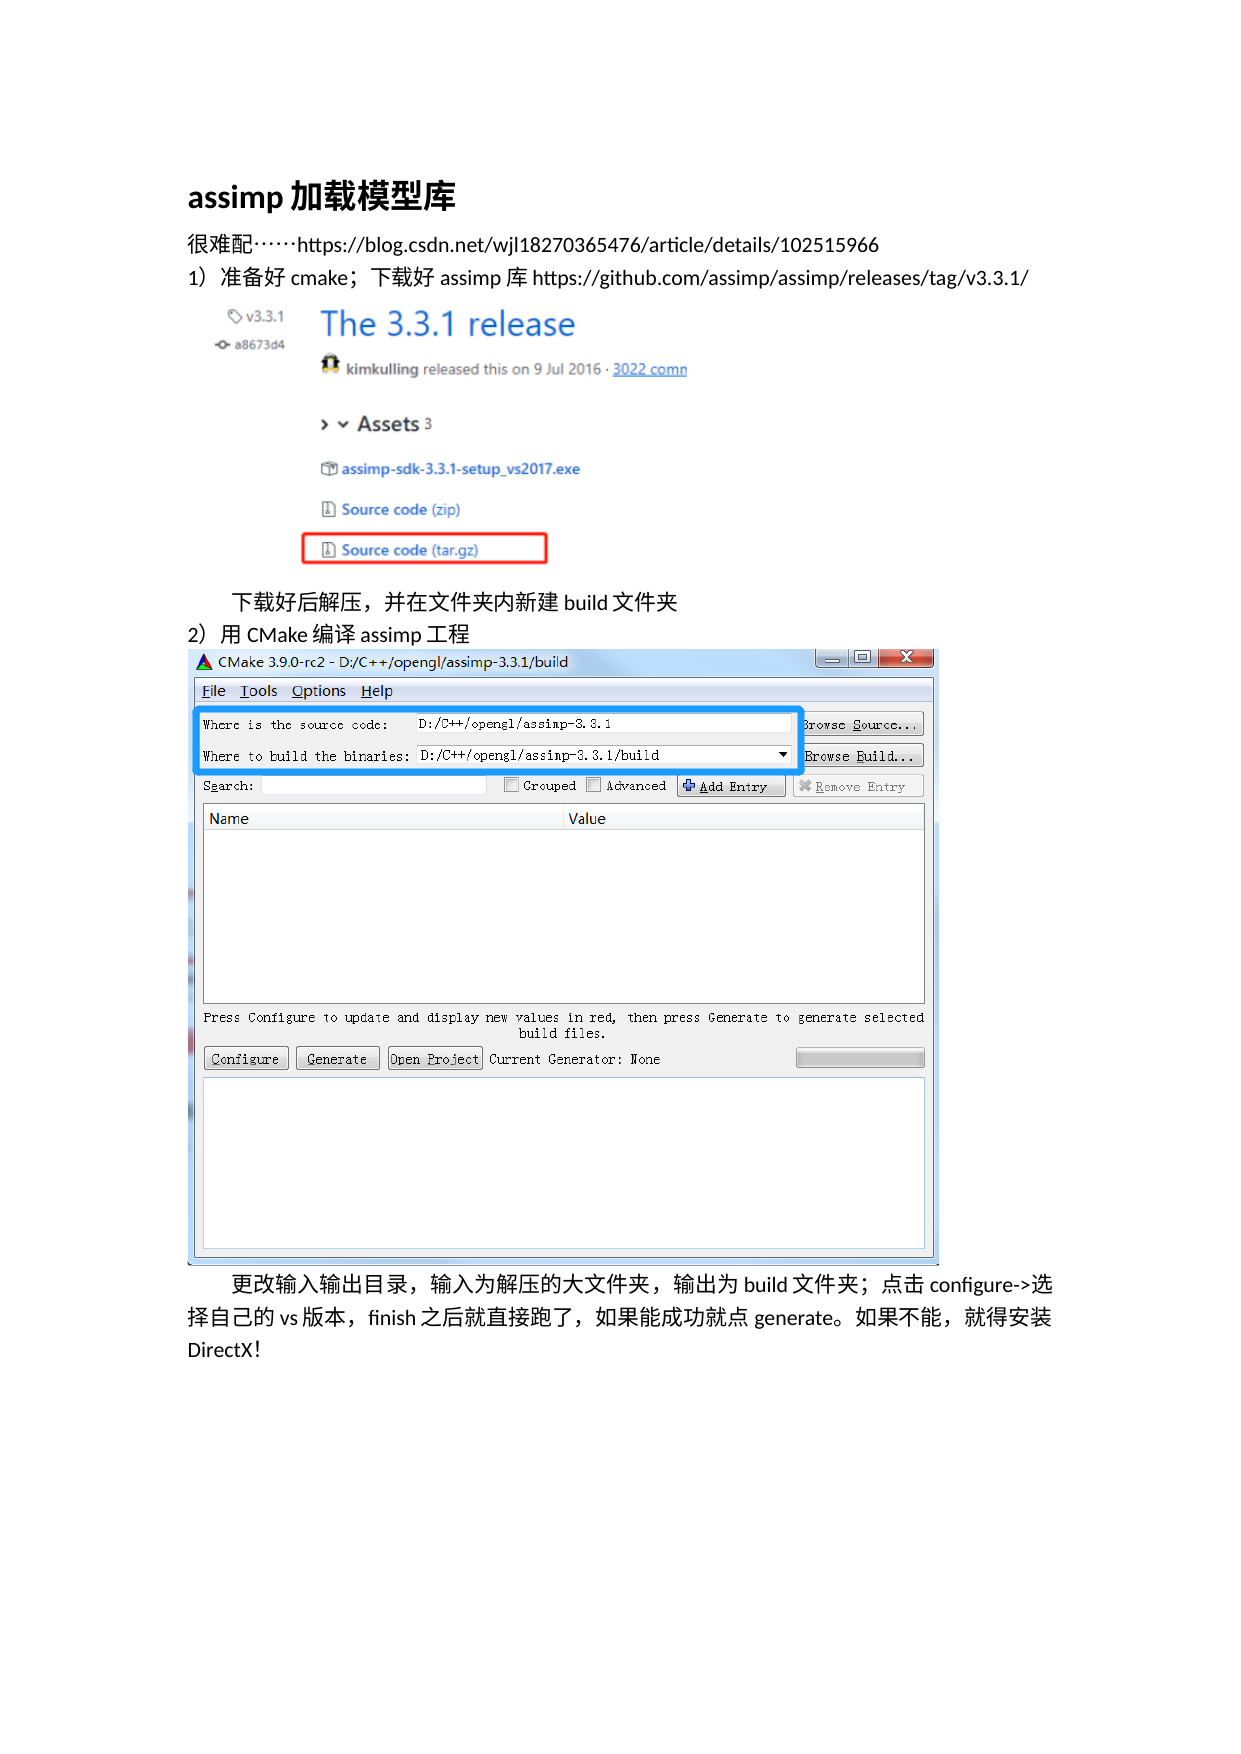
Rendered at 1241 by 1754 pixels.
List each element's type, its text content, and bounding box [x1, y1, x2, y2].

text 很难配……https://blog.csdn.net/wjl18270365476/article/details/102515966 [187, 227, 1053, 259]
text 下载好后解压，并在文件夹内新建build文件夹 [187, 584, 1053, 617]
text assimp加载模型库 [187, 162, 1053, 227]
text 2）用CMake编译assimp工程 [187, 617, 1053, 649]
text 更改输入输出目录，输入为解压的大文件夹，输出为build文件夹；点击configure->选择自己的vs版本，finish之后就直接跑了，如果能成功就点generate。如果不能，就得安装DirectX！ [187, 1267, 1053, 1364]
picture [187, 649, 939, 1266]
picture [187, 292, 687, 576]
text 1）准备好cmake；下载好assimp库https://github.com/assimp/assimp/releases/tag/v3.3.1/ [187, 259, 1053, 292]
